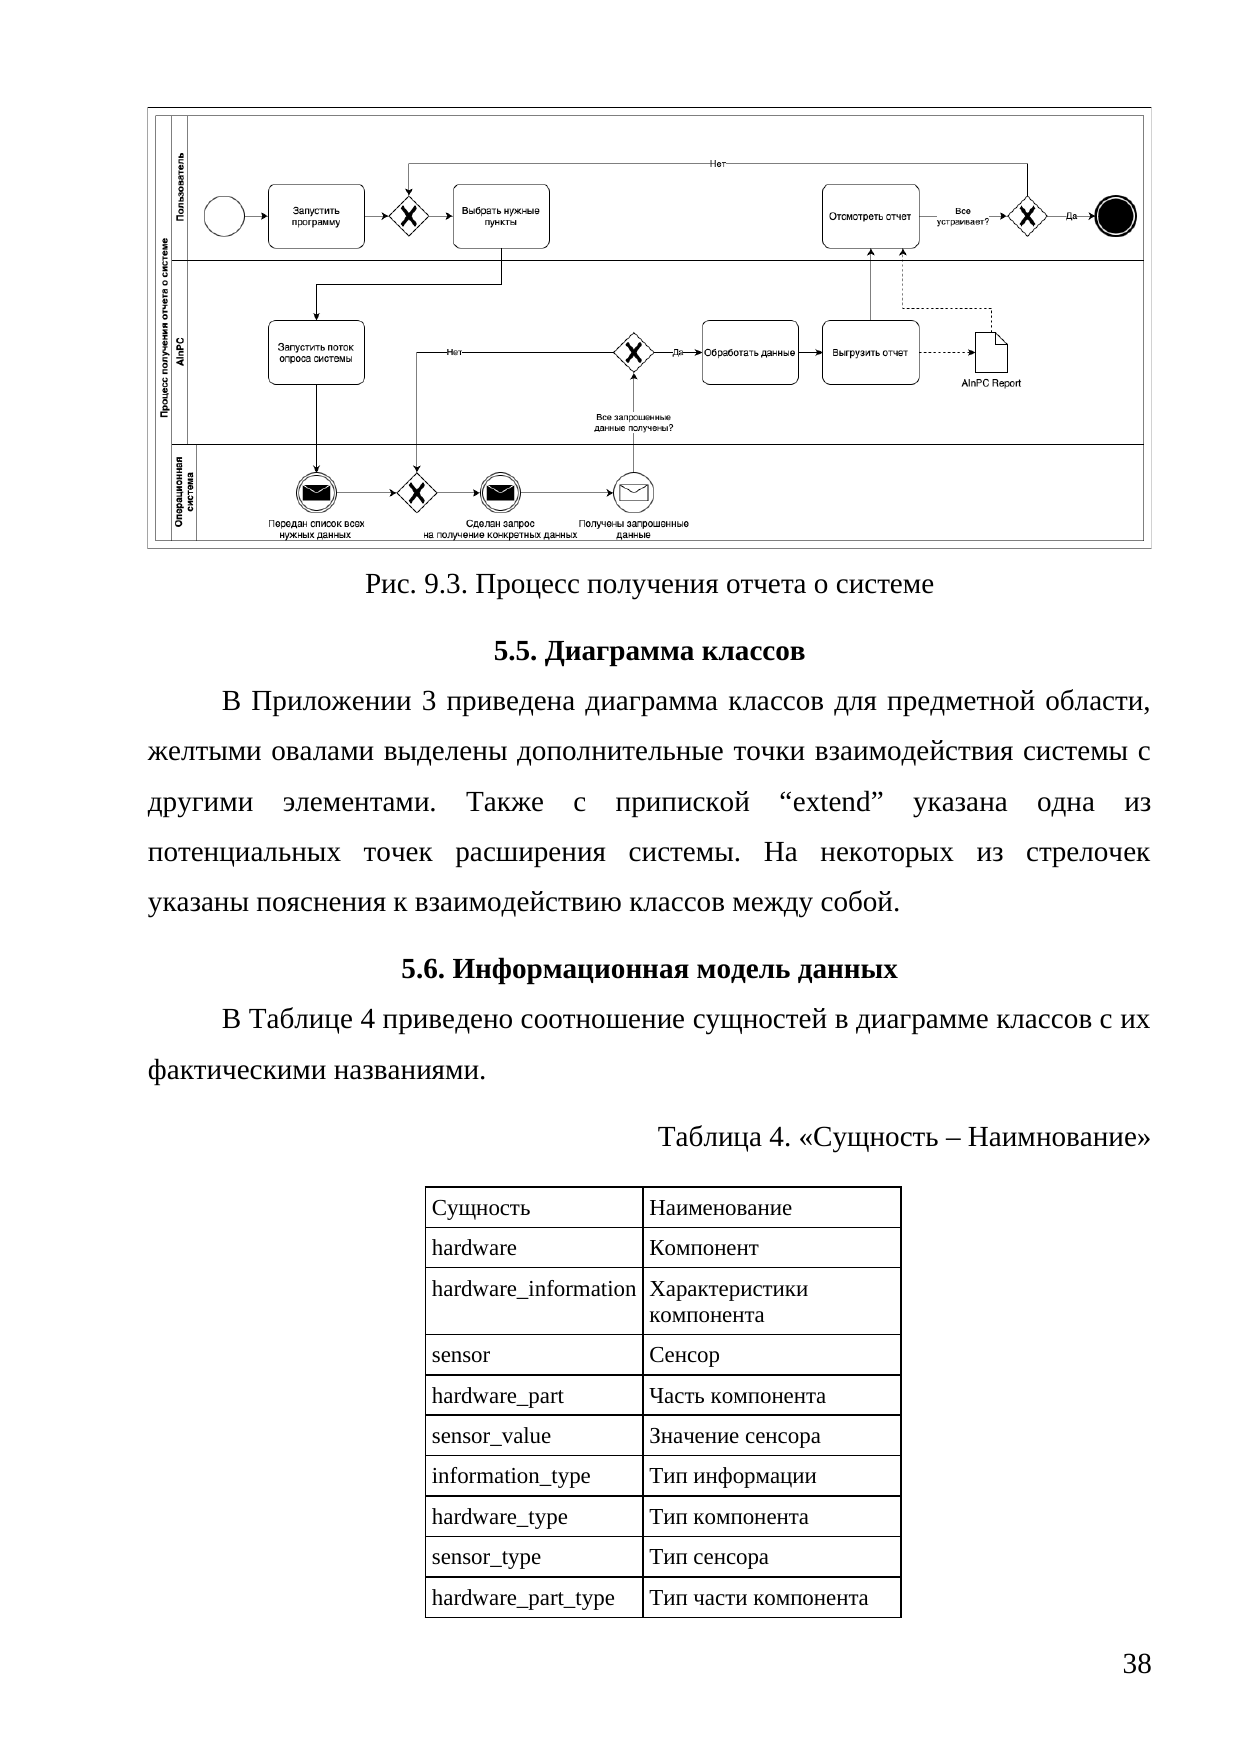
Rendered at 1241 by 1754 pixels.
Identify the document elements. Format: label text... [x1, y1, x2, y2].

table_cell Тип сенсора [644, 1537, 900, 1576]
table_cell hardware_type [426, 1497, 642, 1536]
table_cell Характеристики компонента [644, 1268, 900, 1333]
table_header Сущность [426, 1188, 642, 1226]
table_cell hardware_part [426, 1376, 642, 1414]
table_cell sensor_value [426, 1416, 642, 1455]
table_cell Часть компонента [644, 1376, 900, 1414]
table_cell sensor_type [426, 1537, 642, 1576]
table_cell Тип компонента [644, 1497, 900, 1536]
table_cell hardware_information [426, 1268, 642, 1333]
subtitle 5.6. Информационная модель данных [148, 951, 1152, 985]
text В Таблице 4 приведено соотношение сущностей в диаграмме классов с их фактическими названиями. [148, 1002, 1152, 1086]
table_cell sensor [426, 1335, 642, 1374]
table_cell hardware_part_type [426, 1578, 642, 1616]
picture [147, 107, 1152, 549]
text Рис. 9.3. Процесс получения отчета о системе [148, 566, 1152, 599]
text Таблица 4. «Сущность – Наимнование» [148, 1119, 1152, 1152]
table_cell Тип информации [644, 1456, 900, 1495]
table_header Наименование [644, 1188, 900, 1226]
table_cell Значение сенсора [644, 1416, 900, 1455]
table_cell Компонент [644, 1228, 900, 1267]
table_cell hardware [426, 1228, 642, 1267]
text В Приложении 3 приведена диаграмма классов для предметной области, желтыми овалами выделены дополнительные точки взаимодействия системы с другими элементами. Также с припиской “extend” указана одна из потенциальных точек расширения системы. На некоторых из стрелочек указаны пояснения к взаимодействию классов между собой. [148, 683, 1152, 918]
subtitle 5.5. Диаграмма классов [148, 633, 1152, 666]
table_cell information_type [426, 1456, 642, 1495]
table_cell Тип части компонента [644, 1578, 900, 1616]
table_cell Сенсор [644, 1335, 900, 1374]
